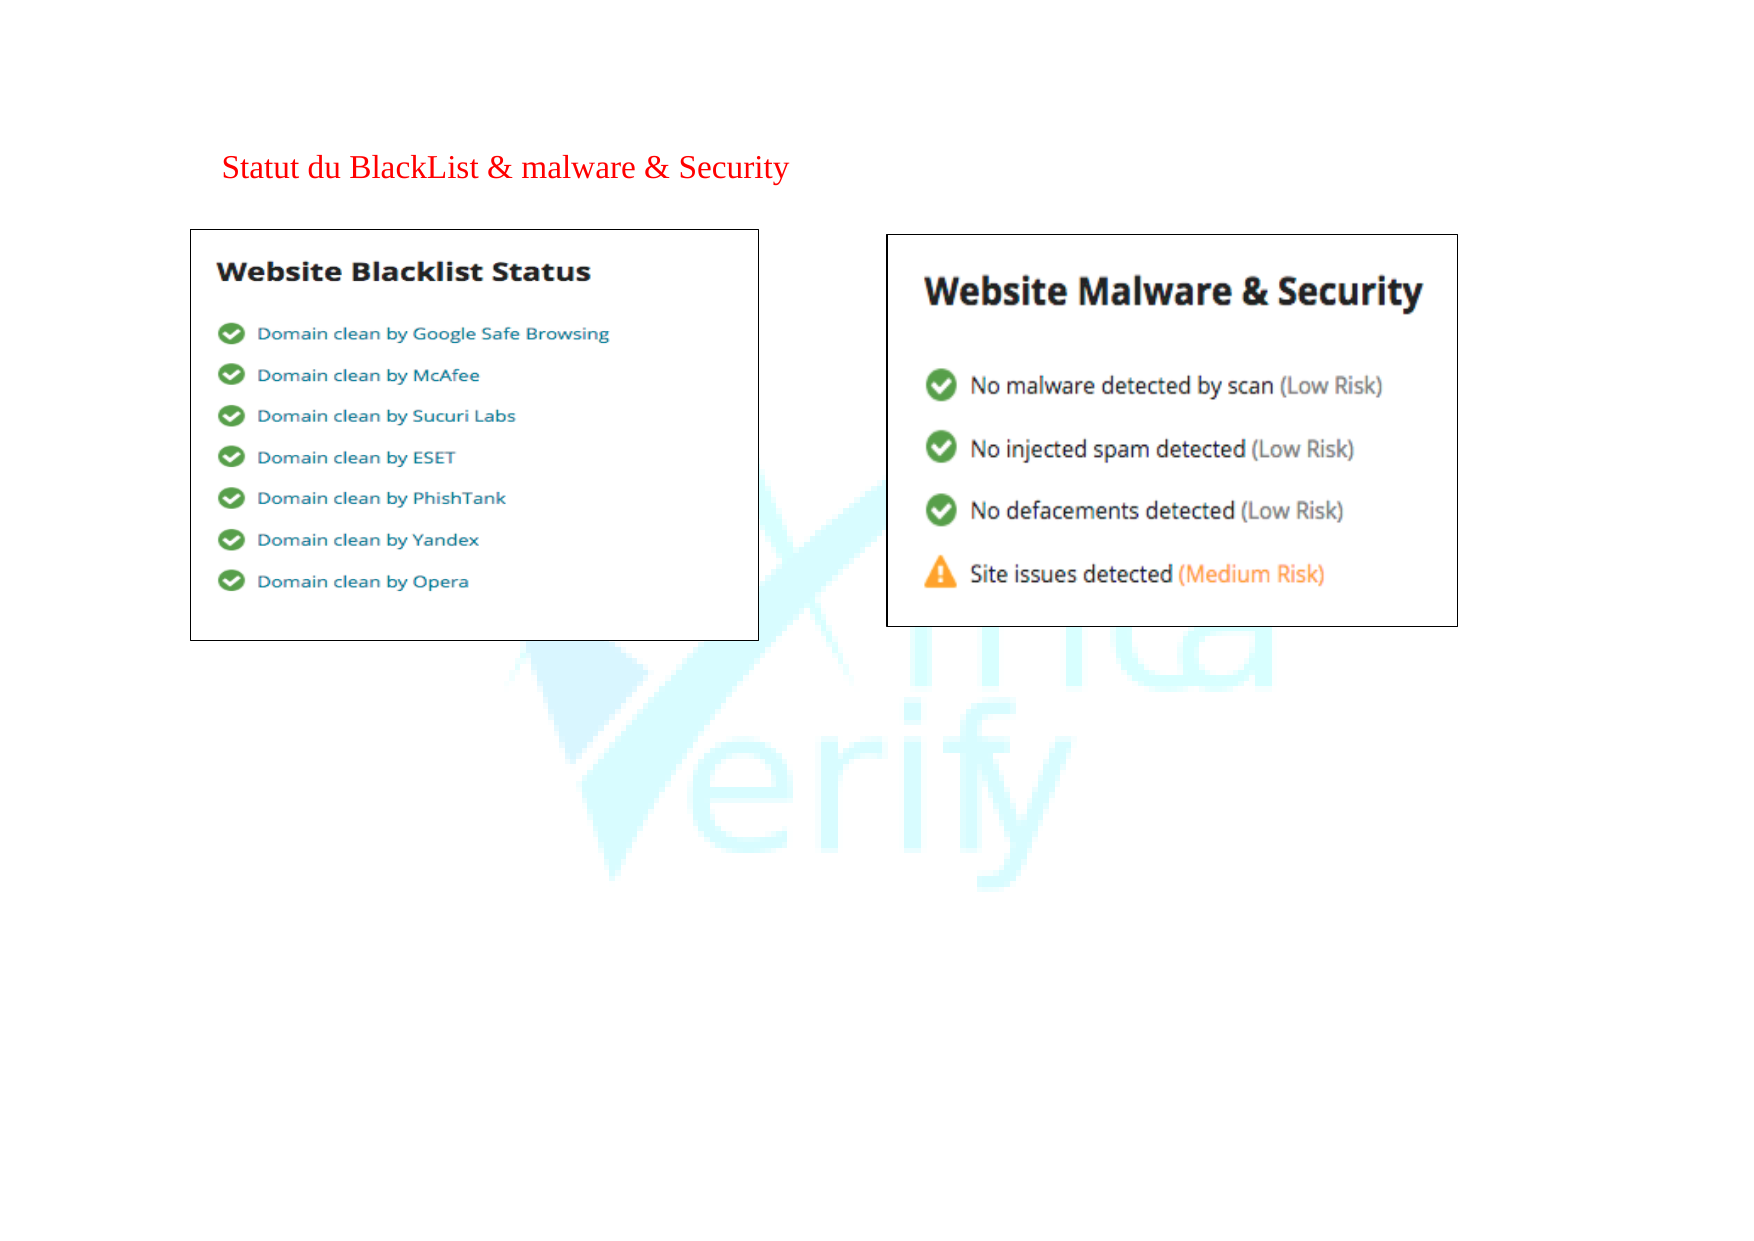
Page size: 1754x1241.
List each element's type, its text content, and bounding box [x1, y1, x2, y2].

text Statut du BlackList & malware & Security [148, 148, 1606, 186]
picture [902, 242, 1440, 619]
picture [205, 237, 738, 603]
